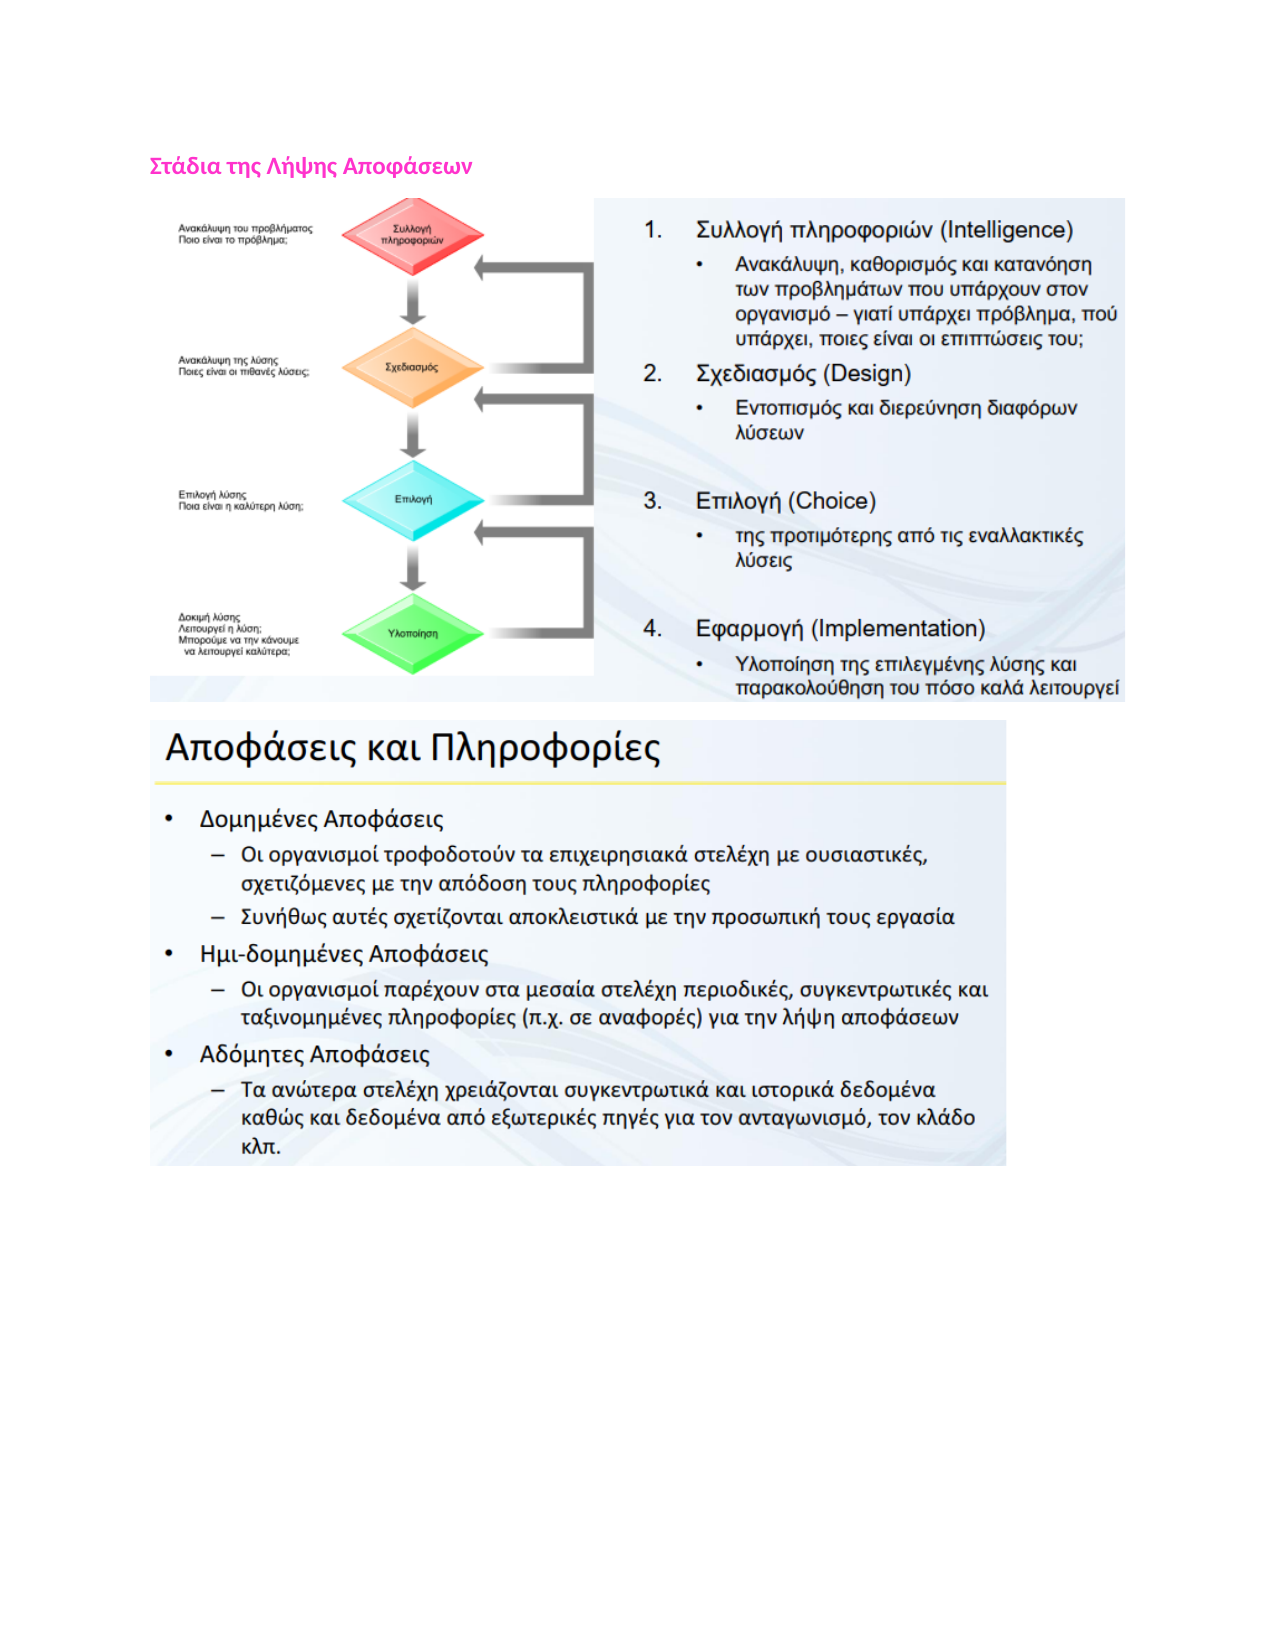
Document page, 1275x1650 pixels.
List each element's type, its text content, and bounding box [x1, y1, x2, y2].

picture [150, 198, 1125, 702]
text Στάδια της Λήψης Αποφάσεων [150, 150, 1125, 181]
picture [150, 720, 1007, 1166]
